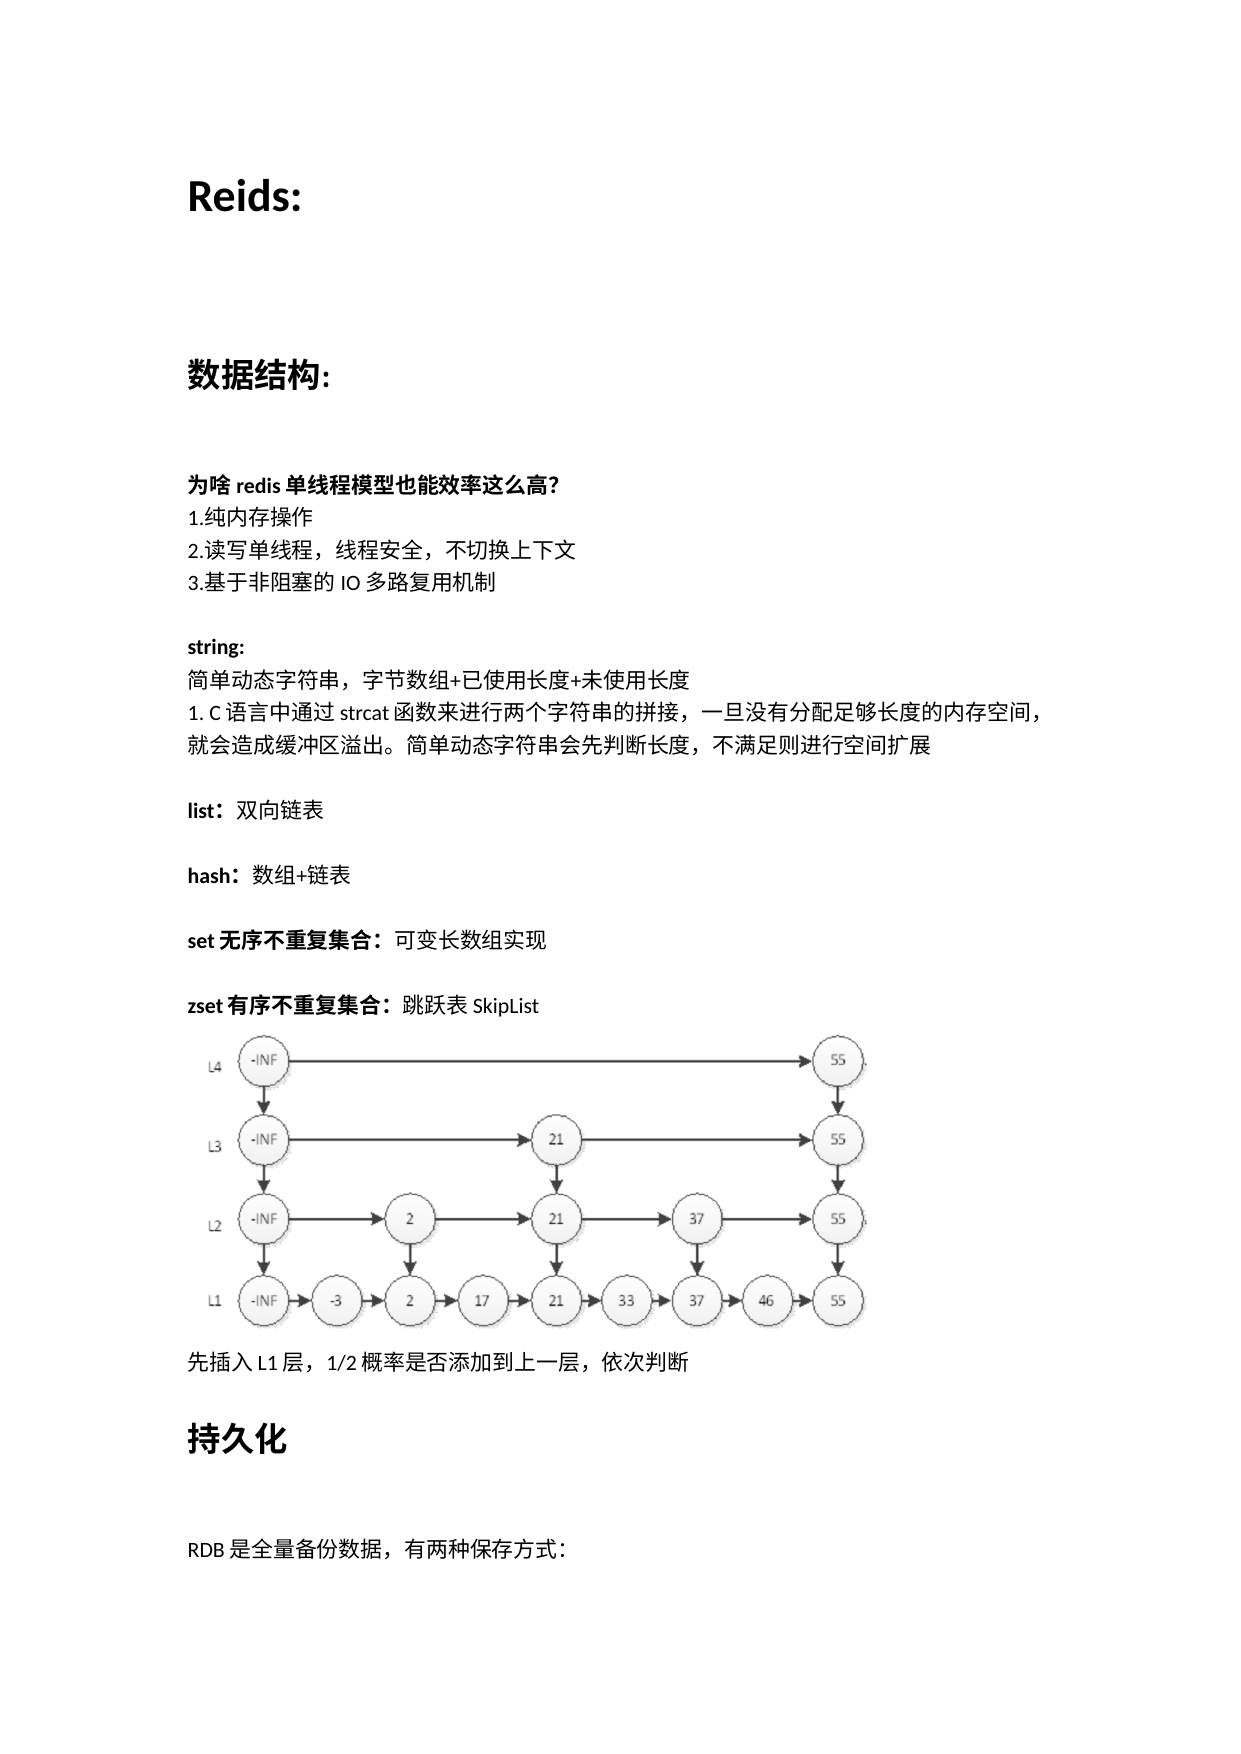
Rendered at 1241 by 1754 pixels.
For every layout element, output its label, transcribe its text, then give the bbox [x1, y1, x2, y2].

list C语言中通过strcat函数来进行两个字符串的拼接，一旦没有分配足够长度的内存空间，就会造成缓冲区溢出。简单动态字符串会先判断长度，不满足则进行空间扩展 [187, 695, 1053, 760]
subtitle 持久化 [187, 1404, 1053, 1469]
subtitle 数据结构: [187, 340, 1053, 405]
list 读写单线程，线程安全，不切换上下文 [187, 532, 1053, 565]
text hash：数组+链表 [187, 857, 1053, 890]
picture [187, 1020, 878, 1332]
text 为啥 redis 单线程模型也能效率这么高？ [187, 467, 1053, 500]
text 简单动态字符串，字节数组+已使用长度+未使用长度 [187, 662, 1053, 695]
text set无序不重复集合：可变长数组实现 [187, 922, 1053, 955]
text RDB是全量备份数据，有两种保存方式： [187, 1532, 1053, 1564]
subtitle Reids: [187, 162, 1053, 227]
text string: [187, 630, 1053, 662]
list 基于非阻塞的 IO 多路复用机制 [187, 565, 1053, 597]
text zset有序不重复集合：跳跃表SkipList [187, 987, 1053, 1020]
text 先插入L1层，1/2概率是否添加到上一层，依次判断 [187, 1345, 1053, 1377]
list 纯内存操作 [187, 500, 1053, 532]
text list：双向链表 [187, 792, 1053, 825]
